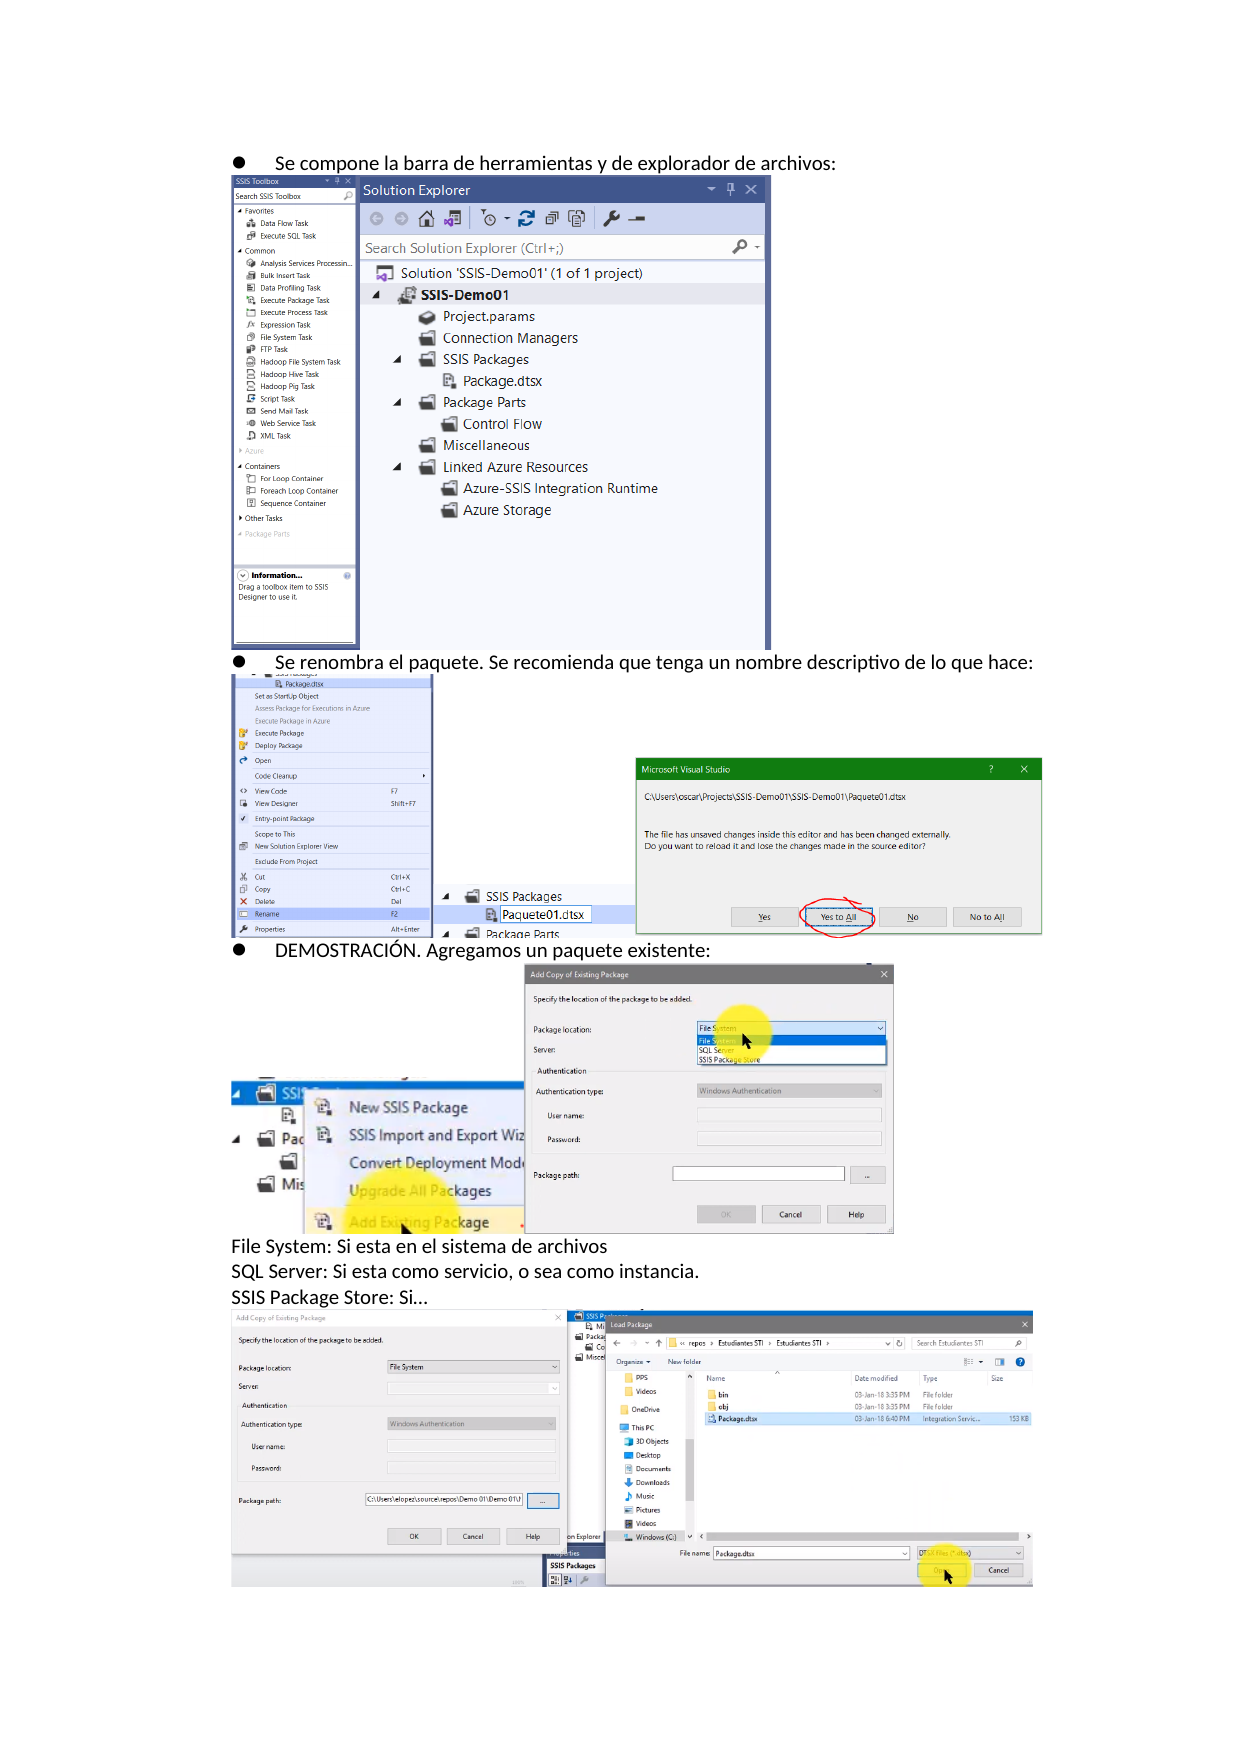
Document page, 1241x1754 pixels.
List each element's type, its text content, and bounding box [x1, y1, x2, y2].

list Se renombra el paquete. Se recomienda que tenga un nombre descriptivo de lo que hace: [231, 649, 1053, 674]
picture [231, 175, 772, 650]
picture [231, 963, 894, 1234]
picture [231, 674, 1043, 938]
list SSIS Package Store: Si… [231, 1284, 1053, 1309]
picture [231, 1309, 1033, 1587]
list DEMOSTRACIÓN. Agregamos un paquete existente: [231, 938, 1053, 963]
list SQL Server: Si esta como servicio, o sea como instancia. [231, 1259, 1053, 1284]
list Se compone la barra de herramientas y de explorador de archivos: [231, 150, 1053, 175]
list File System: Si esta en el sistema de archivos [231, 1233, 1053, 1259]
